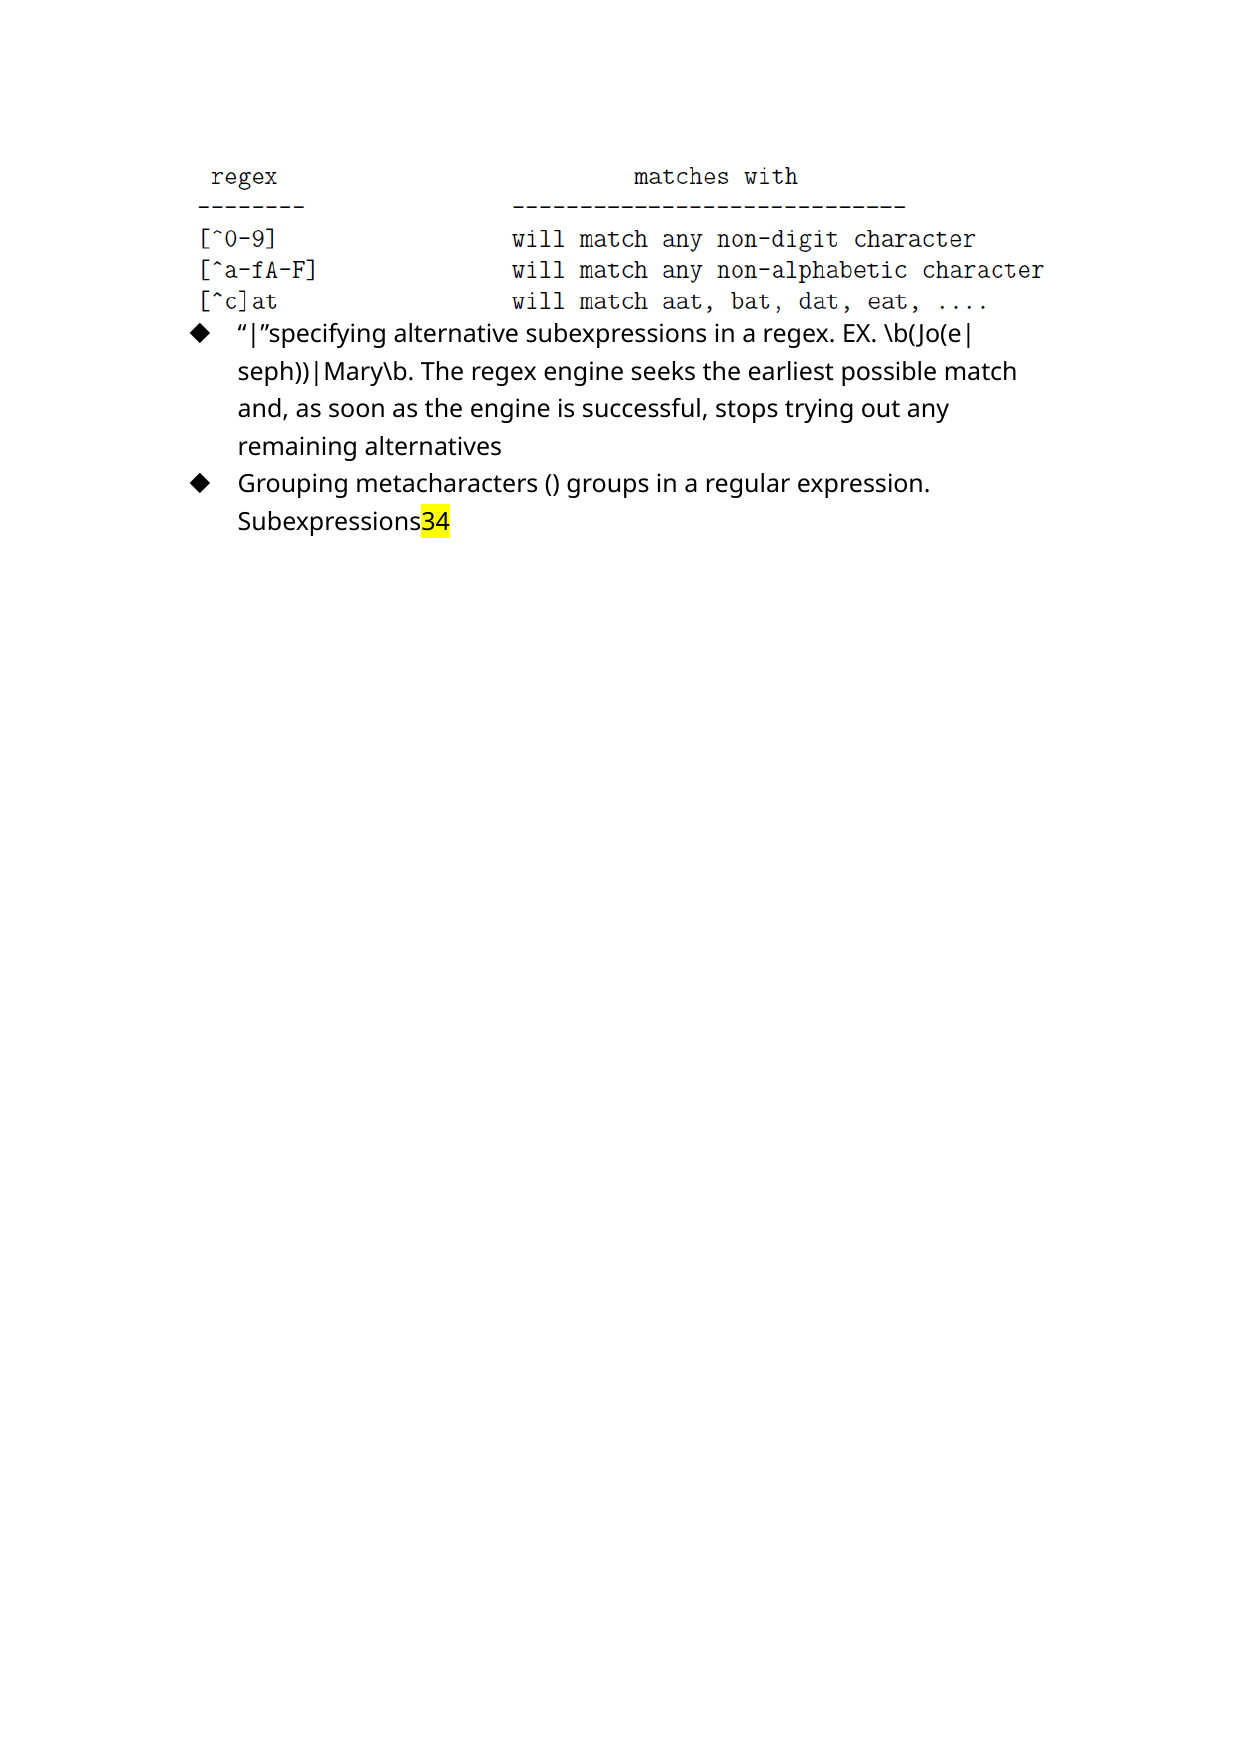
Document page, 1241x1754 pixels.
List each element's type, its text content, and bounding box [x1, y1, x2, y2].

picture [187, 165, 1053, 314]
list “|”specifying alternative subexpressions in a regex. EX. \b(Jo(e|seph))|Mary\b. The regex engine seeks the earliest possible match and, as soon as the engine is successful, stops trying out any remaining alternatives [187, 314, 1053, 464]
list Grouping metacharacters () groups in a regular expression. Subexpressions34 [187, 464, 1053, 539]
